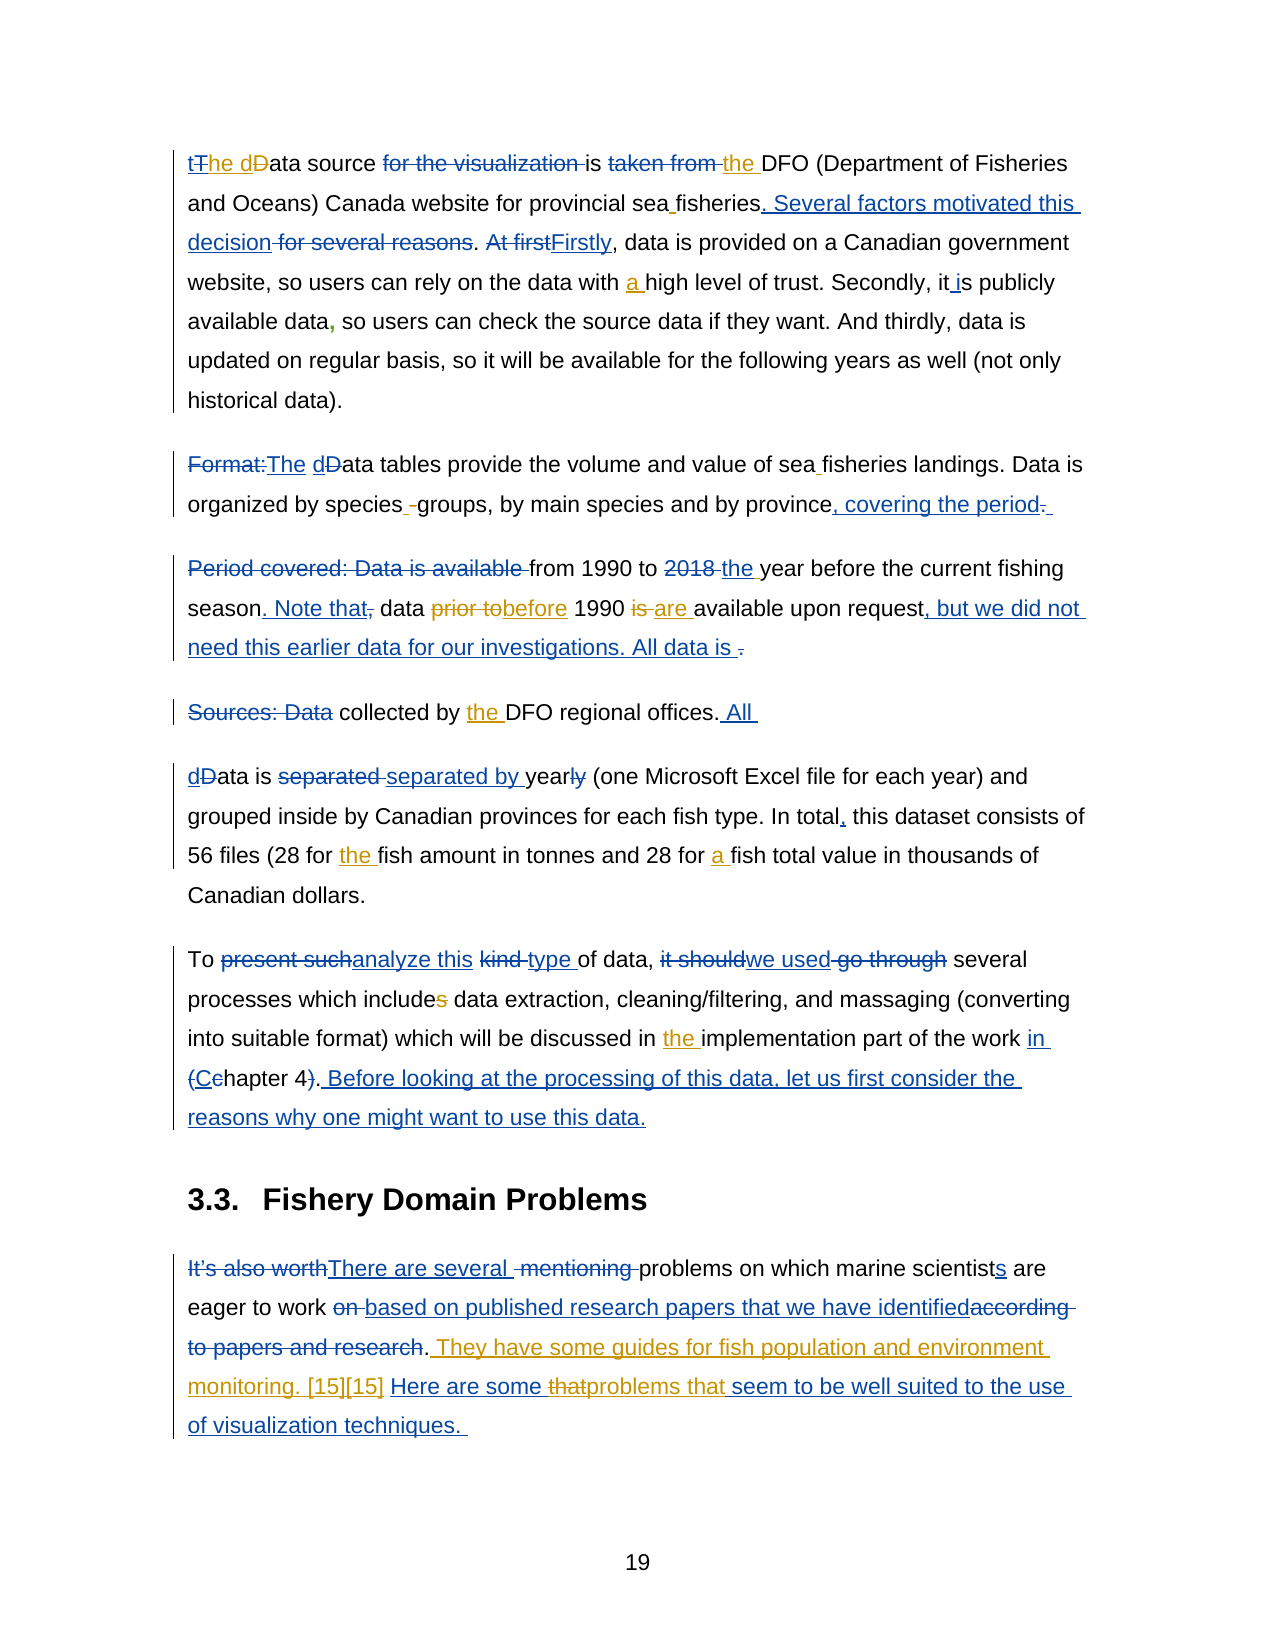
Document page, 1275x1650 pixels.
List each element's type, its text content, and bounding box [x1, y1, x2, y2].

text collected by DFO regional offices. [187, 699, 1087, 725]
text ata tables provide the volume and value of seafisheries landings. Data is organized by speciesgroups, by main species and by province [187, 451, 1087, 517]
text problems on which marine scientist are eager to work . [187, 1254, 1087, 1439]
text ata is year (one Microsoft Excel file for each year) and grouped inside by Canadian provinces for each fish type. In total this dataset consists of 56 files (28 for fish amount in tonnes and 28 for fish total value in thousands of Canadian dollars. [187, 763, 1087, 908]
subtitle 3.3. Fishery Domain Problems [187, 1181, 1087, 1217]
text ata source is DFO (Department of Fisheries and Oceans) Canada website for provincial seafisheries. , data is provided on a Canadian government website, so users can rely on the data with high level of trust. Secondly, its publicly available data, so users can check the source data if they want. And thirdly, data is updated on regular basis, so it will be available for the following years as well (not only historical data). [187, 150, 1087, 413]
text from 1990 to year before the current fishing season data 1990 available upon request [187, 555, 1087, 661]
text To of data, several processes which include data extraction, cleaning/filtering, and massaging (converting into suitable format) which will be discussed in implementation part of the work hapter 4. [187, 946, 1087, 1130]
